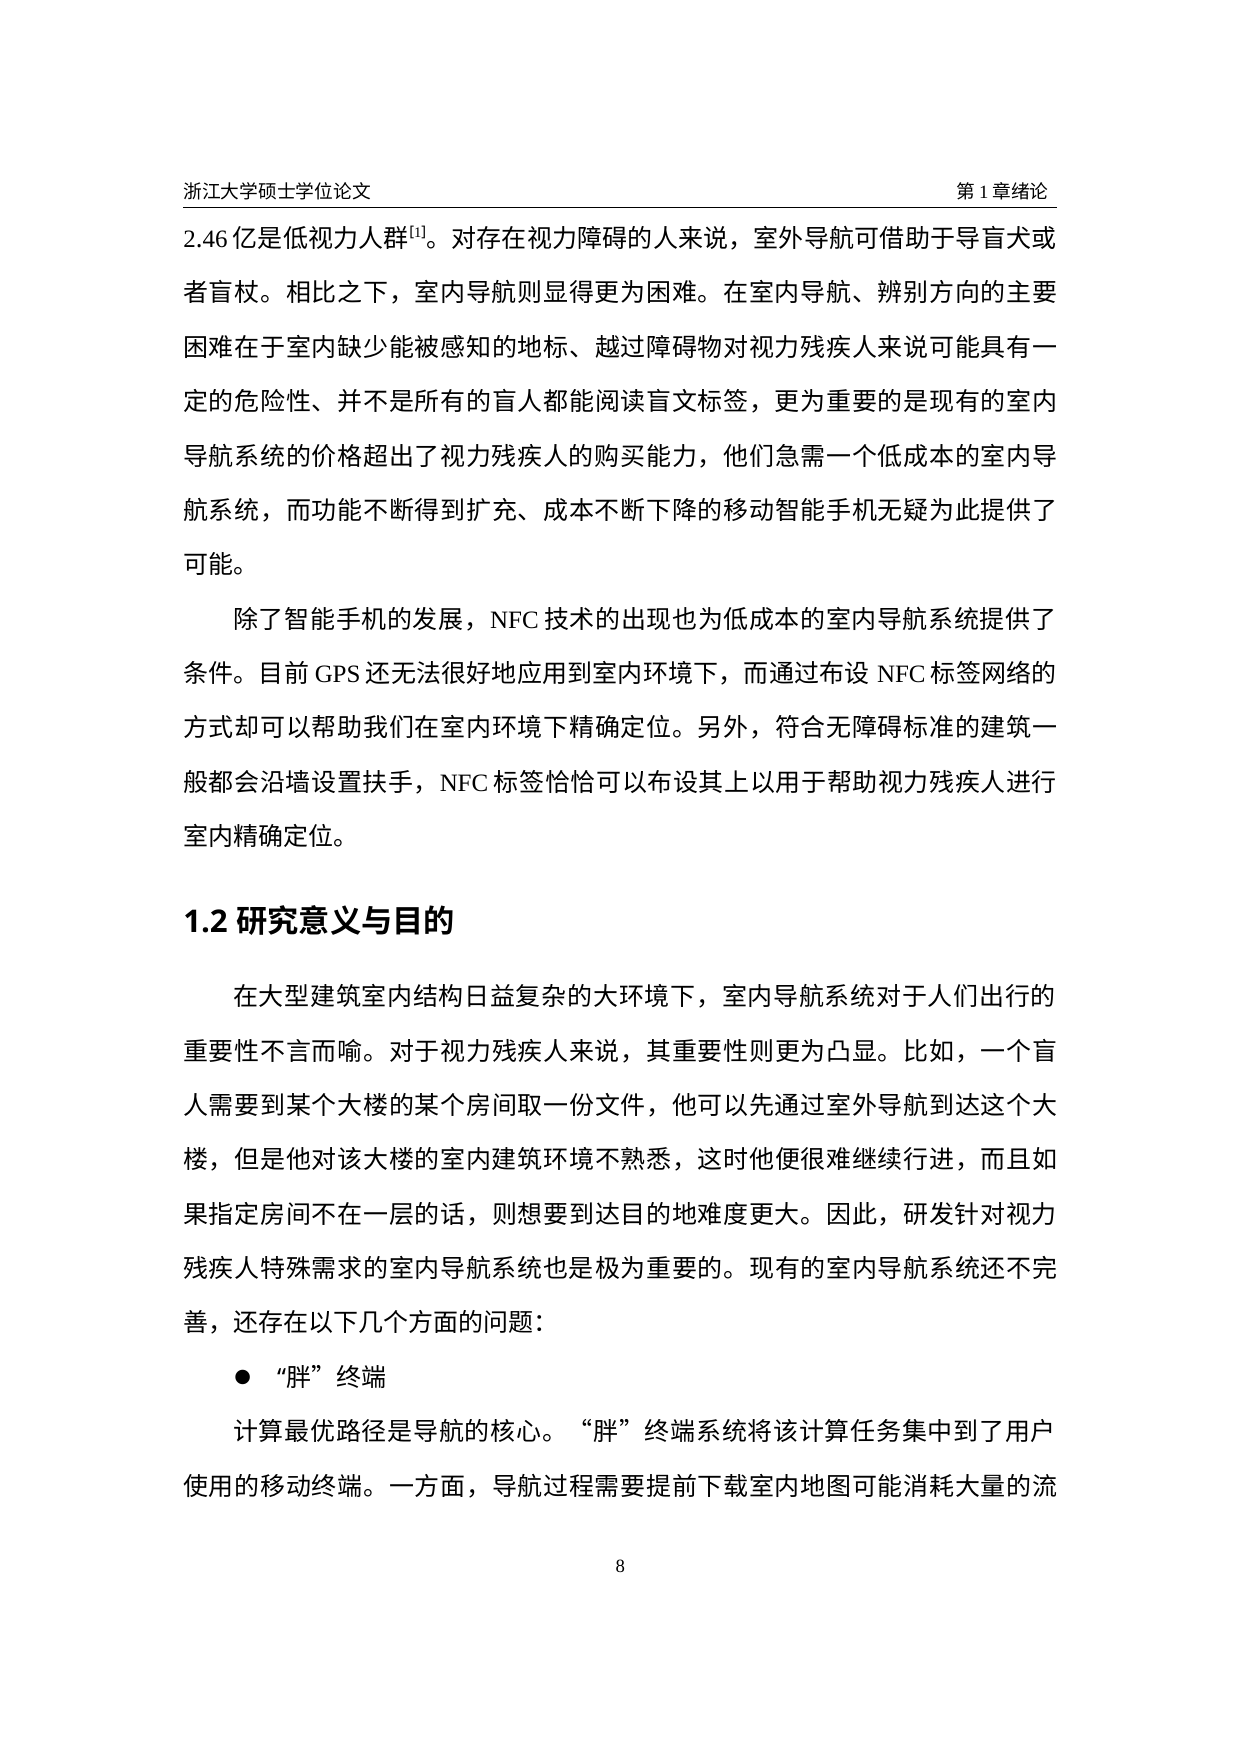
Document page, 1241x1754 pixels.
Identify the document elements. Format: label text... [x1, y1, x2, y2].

subtitle 研究意义与目的 [183, 896, 1057, 941]
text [183, 218, 1057, 581]
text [183, 1412, 1057, 1502]
list “胖”终端 [233, 1357, 1057, 1393]
text 在大型建筑室内结构日益复杂的大环境下，室内导航系统对于人们出行的重要性不言而喻。对于视力残疾人来说，其重要性则更为凸显。比如，一个盲人需要到某个大楼的某个房间取一份文件，他可以先通过室外导航到达这个大楼，但是他对该大楼的室内建筑环境不熟悉，这时他便很难继续行进，而且如果指定房间不在一层的话，则想要到达目的地难度更大。因此，研发针对视力残疾人特殊需求的室内导航系统也是极为重要的。现有的室内导航系统还不完善，还存在以下几个方面的问题： [183, 977, 1057, 1339]
text 除了智能手机的发展，NFC技术的出现也为低成本的室内导航系统提供了条件。目前GPS还无法很好地应用到室内环境下，而通过布设NFC标签网络的方式却可以帮助我们在室内环境下精确定位。另外，符合无障碍标准的建筑一般都会沿墙设置扶手，NFC标签恰恰可以布设其上以用于帮助视力残疾人进行室内精确定位。 [183, 599, 1057, 853]
